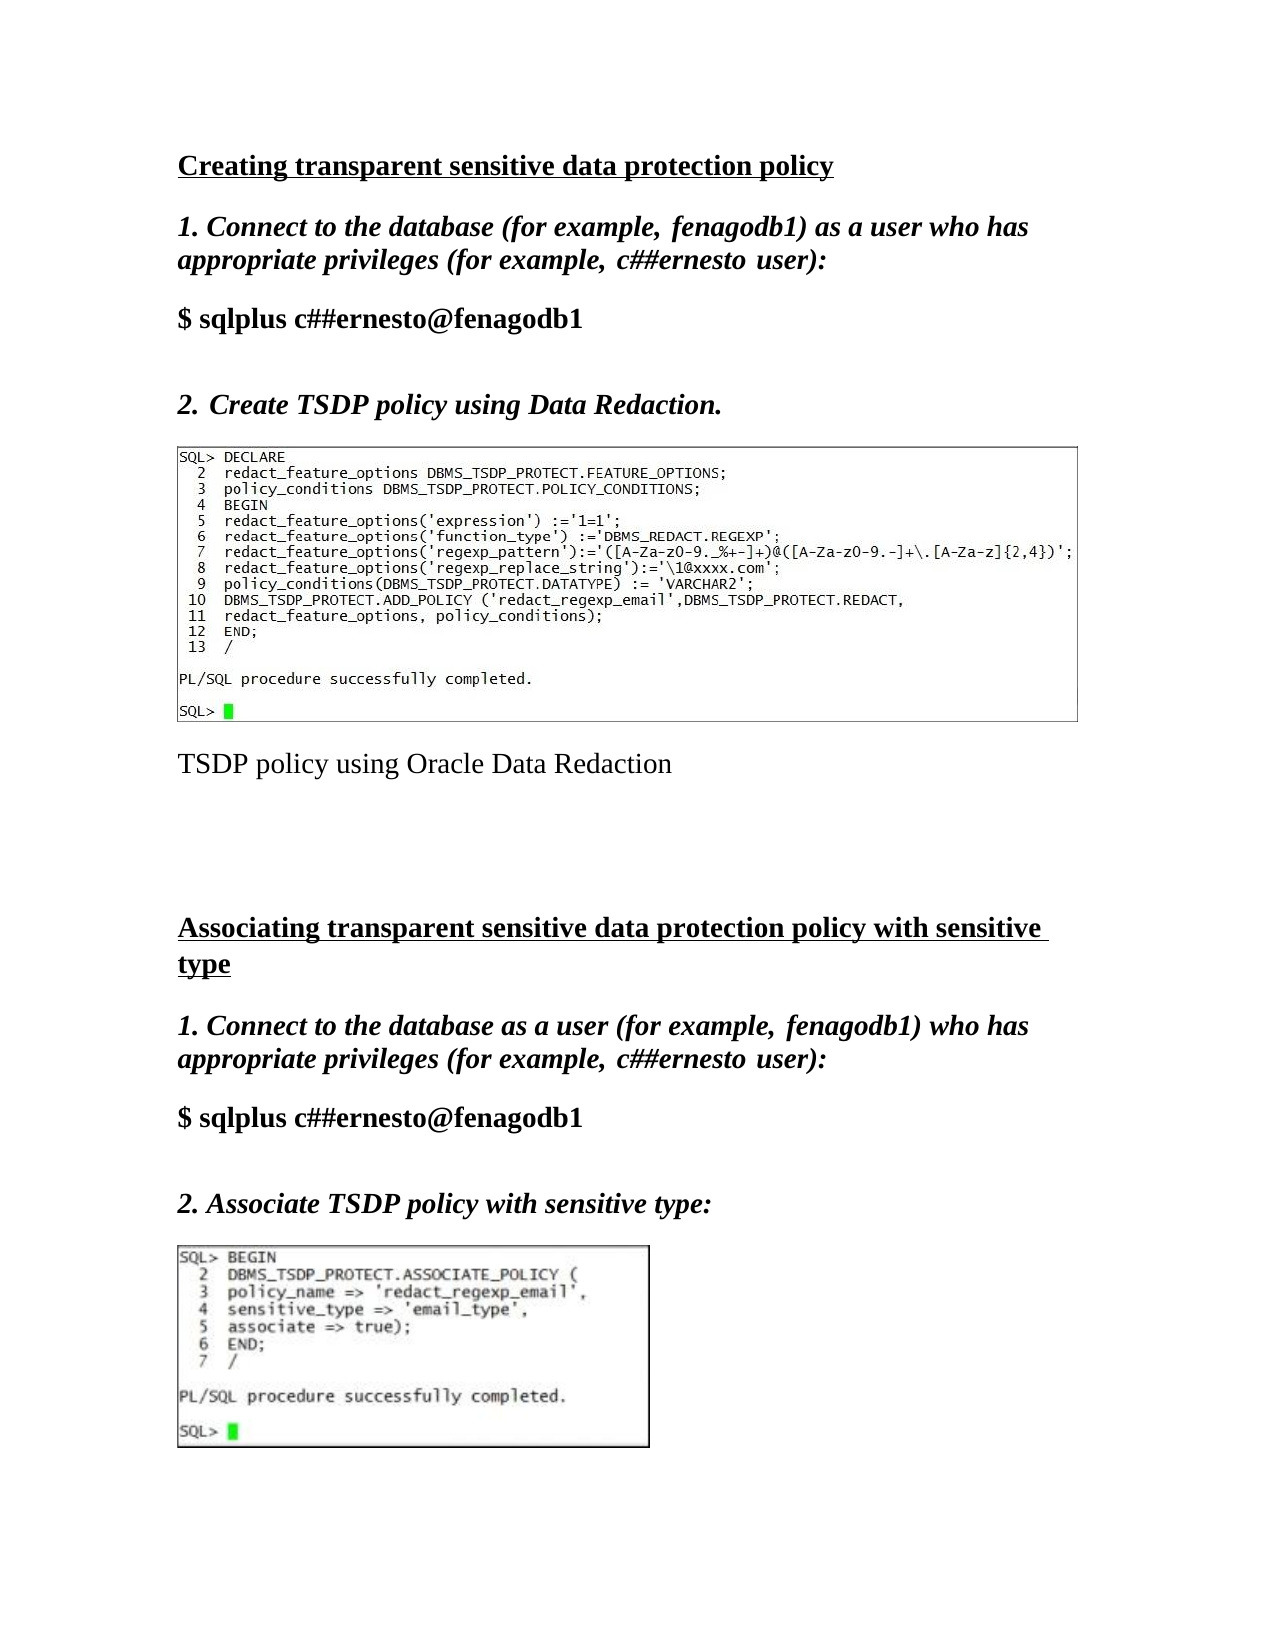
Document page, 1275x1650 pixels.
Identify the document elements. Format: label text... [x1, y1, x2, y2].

text $ sqlplus c##ernesto@fenagodb1 [177, 301, 1098, 362]
text 1. Connect to the database (for example, fenagodb1) as a user who has appropriate privileges (for example, c##ernesto user): [177, 209, 1098, 276]
text TSDP policy using Oracle Data Redaction [177, 746, 1098, 780]
text Associating transparent sensitive data protection policy with sensitive type [177, 911, 1098, 980]
picture [177, 446, 1078, 722]
text 2. Associate TSDP policy with sensitive type: [177, 1186, 1098, 1220]
text 2. Create TSDP policy using Data Redaction. [177, 387, 1098, 421]
text 1. Connect to the database as a user (for example, fenagodb1) who has appropriate privileges (for example, c##ernesto user): [177, 1008, 1098, 1075]
picture [177, 1245, 650, 1448]
text Creating transparent sensitive data protection policy [177, 148, 1098, 181]
text $ sqlplus c##ernesto@fenagodb1 [177, 1100, 1098, 1161]
